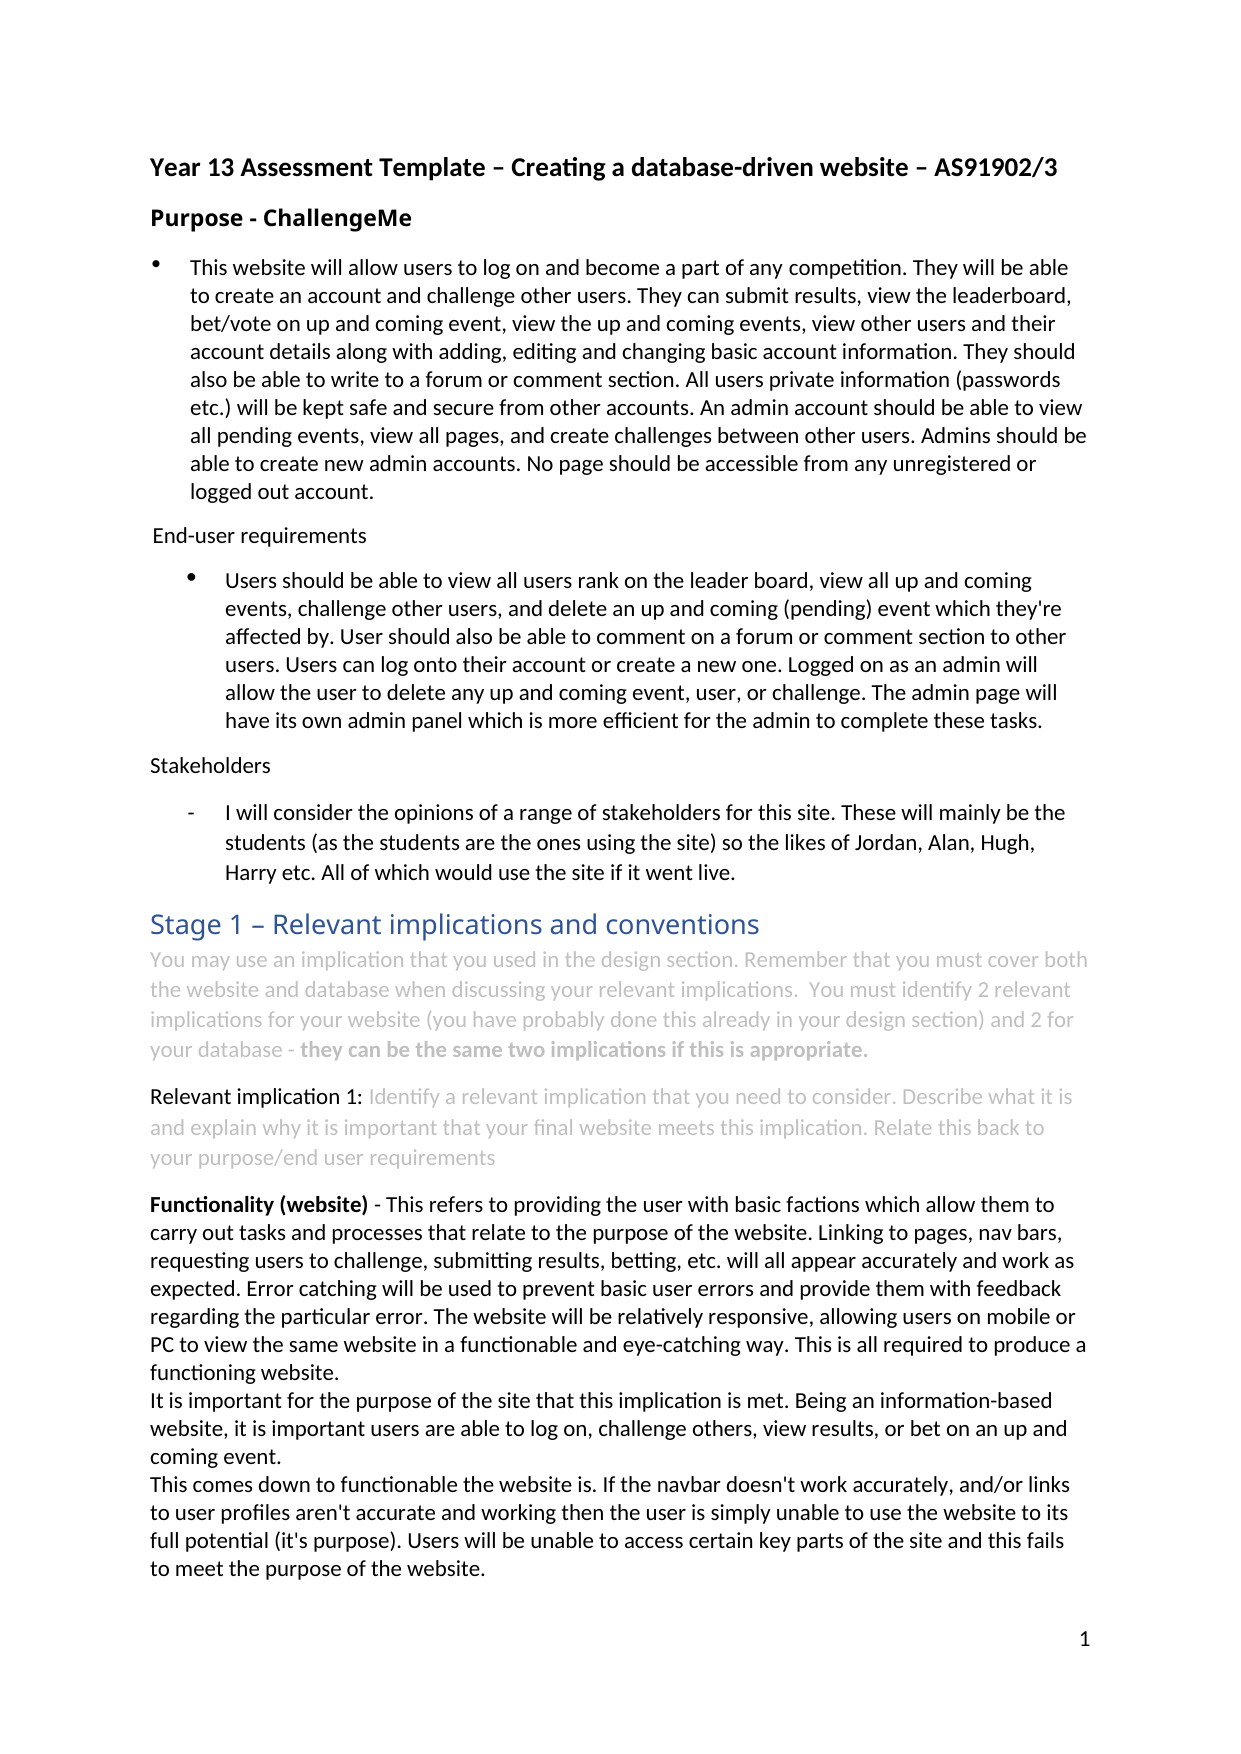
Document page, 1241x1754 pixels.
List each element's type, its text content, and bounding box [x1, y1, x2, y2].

text Functionality (website) - This refers to providing the user with basic factions which allow them to carry out tasks and processes that relate to the purpose of the website. Linking to pages, nav bars, requesting users to challenge, submitting results, betting, etc. will all appear accurately and work as expected. Error catching will be used to prevent basic user errors and provide them with feedback regarding the particular error. The website will be relatively responsive, allowing users on mobile or PC to view the same website in a functionable and eye-catching way. This is all required to produce a functioning website. [150, 1190, 1090, 1386]
list Users should be able to view all users rank on the leader board, view all up and coming events, challenge other users, and delete an up and coming (pending) event which they're affected by. User should also be able to comment on a forum or comment section to other users. Users can log onto their account or create a new one. Logged on as an admin will allow the user to delete any up and coming event, user, or challenge. The admin page will have its own admin panel which is more efficient for the admin to complete these tasks. [187, 566, 1090, 734]
text It is important for the purpose of the site that this implication is met. Being an information-based website, it is important users are able to log on, challenge others, view results, or bet on an up and coming event. [150, 1386, 1090, 1470]
text Relevant implication 1: Identify a relevant implication that you need to consider. Describe what it is and explain why it is important that your final website meets this implication. Relate this back to your purpose/end user requirements [150, 1082, 1090, 1171]
text You may use an implication that you used in the design section. Remember that you must cover both the website and database when discussing your relevant implications. You must identify 2 relevant implications for your website (you have probably done this already in your design section) and 2 for your database - they can be the same two implications if this is appropriate. [150, 945, 1090, 1064]
list This website will allow users to log on and become a part of any competition. They will be able to create an account and challenge other users. They can submit results, view the leaderboard, bet/vote on up and coming event, view the up and coming events, view other users and their account details along with adding, editing and changing basic account information. They should also be able to write to a forum or comment section. All users private information (passwords etc.) will be kept safe and secure from other accounts. An admin account should be able to view all pending events, view all pages, and create challenges between other users. Admins should be able to create new admin accounts. No page should be accessible from any unregistered or logged out account. [152, 253, 1090, 505]
text Stakeholders [150, 751, 1090, 779]
text This comes down to functionable the website is. If the navbar doesn't work accurately, and/or links to user profiles aren't accurate and working then the user is simply unable to use the website to its full potential (it's purpose). Users will be unable to access certain key parts of the site and this fails to meet the purpose of the website. [150, 1470, 1090, 1582]
subtitle Stage 1 – Relevant implications and conventions [150, 905, 1090, 942]
list I will consider the opinions of a range of stakeholders for this site. These will mainly be the students (as the students are the ones using the site) so the likes of Jordan, Alan, Hugh, Harry etc. All of which would use the site if it went live. [187, 798, 1090, 886]
text Purpose - ChallengeMe [150, 202, 1090, 233]
text End-user requirements [152, 522, 1090, 549]
text Year 13 Assessment Template – Creating a database-driven website – AS91902/3 [150, 150, 1090, 183]
